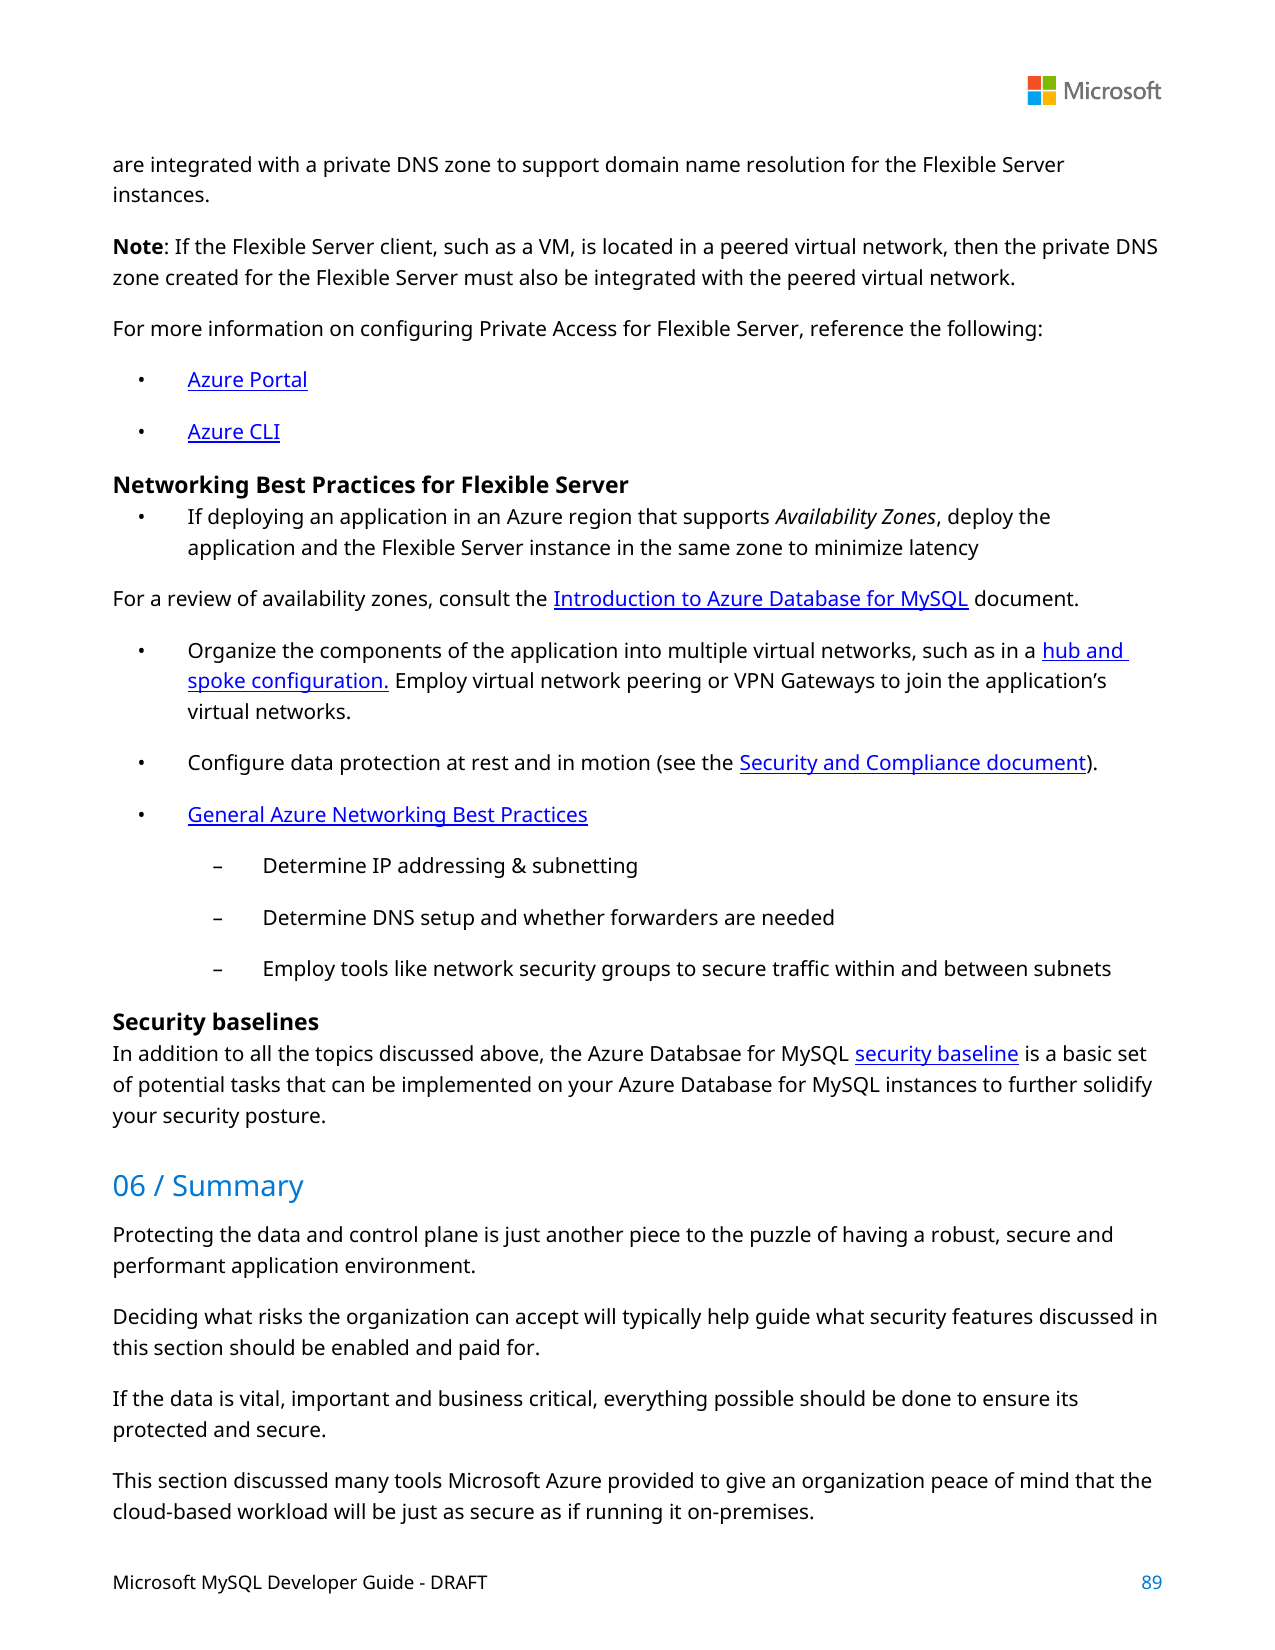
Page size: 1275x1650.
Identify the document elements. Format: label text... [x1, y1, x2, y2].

subtitle 06 / Summary [112, 1165, 1162, 1204]
text For more information on configuring Private Access for Flexible Server, reference the following: [112, 314, 1162, 343]
text If the data is vital, important and business critical, everything possible should be done to ensure its protected and secure. [112, 1384, 1162, 1443]
list Azure CLI [137, 417, 1162, 446]
subtitle Networking Best Practices for Flexible Server [112, 468, 1162, 500]
list Organize the components of the application into multiple virtual networks, such as in a hub and spoke configuration. Employ virtual network peering or VPN Gateways to join the application’s virtual networks. [137, 636, 1162, 726]
picture [1026, 75, 1163, 107]
list Configure data protection at rest and in motion (see the Security and Compliance document). [137, 748, 1162, 777]
text Note: If the Flexible Server client, such as a VM, is located in a peered virtual network, then the private DNS zone created for the Flexible Server must also be integrated with the peered virtual network. [112, 232, 1162, 291]
text In addition to all the topics discussed above, the Azure Databsae for MySQL security baseline is a basic set of potential tasks that can be implemented on your Azure Database for MySQL instances to further solidify your security posture. [112, 1039, 1162, 1129]
list Determine DNS setup and whether forwarders are needed [212, 903, 1162, 931]
list General Azure Networking Best Practices [137, 800, 1162, 828]
text For a review of availability zones, consult the Introduction to Azure Database for MySQL document. [112, 584, 1162, 613]
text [112, 150, 1162, 209]
list Employ tools like network security groups to secure traffic within and between subnets [212, 954, 1162, 983]
list Azure Portal [137, 366, 1162, 394]
text Deciding what risks the organization can accept will typically help guide what security features discussed in this section should be enabled and paid for. [112, 1302, 1162, 1361]
subtitle Security baselines [112, 1006, 1162, 1037]
list Determine IP addressing & subnetting [212, 851, 1162, 880]
text Protecting the data and control plane is just another piece to the puzzle of having a robust, secure and performant application environment. [112, 1220, 1162, 1279]
text This section discussed many tools Microsoft Azure provided to give an organization peace of mind that the cloud-based workload will be just as secure as if running it on-premises. [112, 1466, 1162, 1525]
list If deploying an application in an Azure region that supports Availability Zones, deploy the application and the Flexible Server instance in the same zone to minimize latency [137, 502, 1162, 561]
